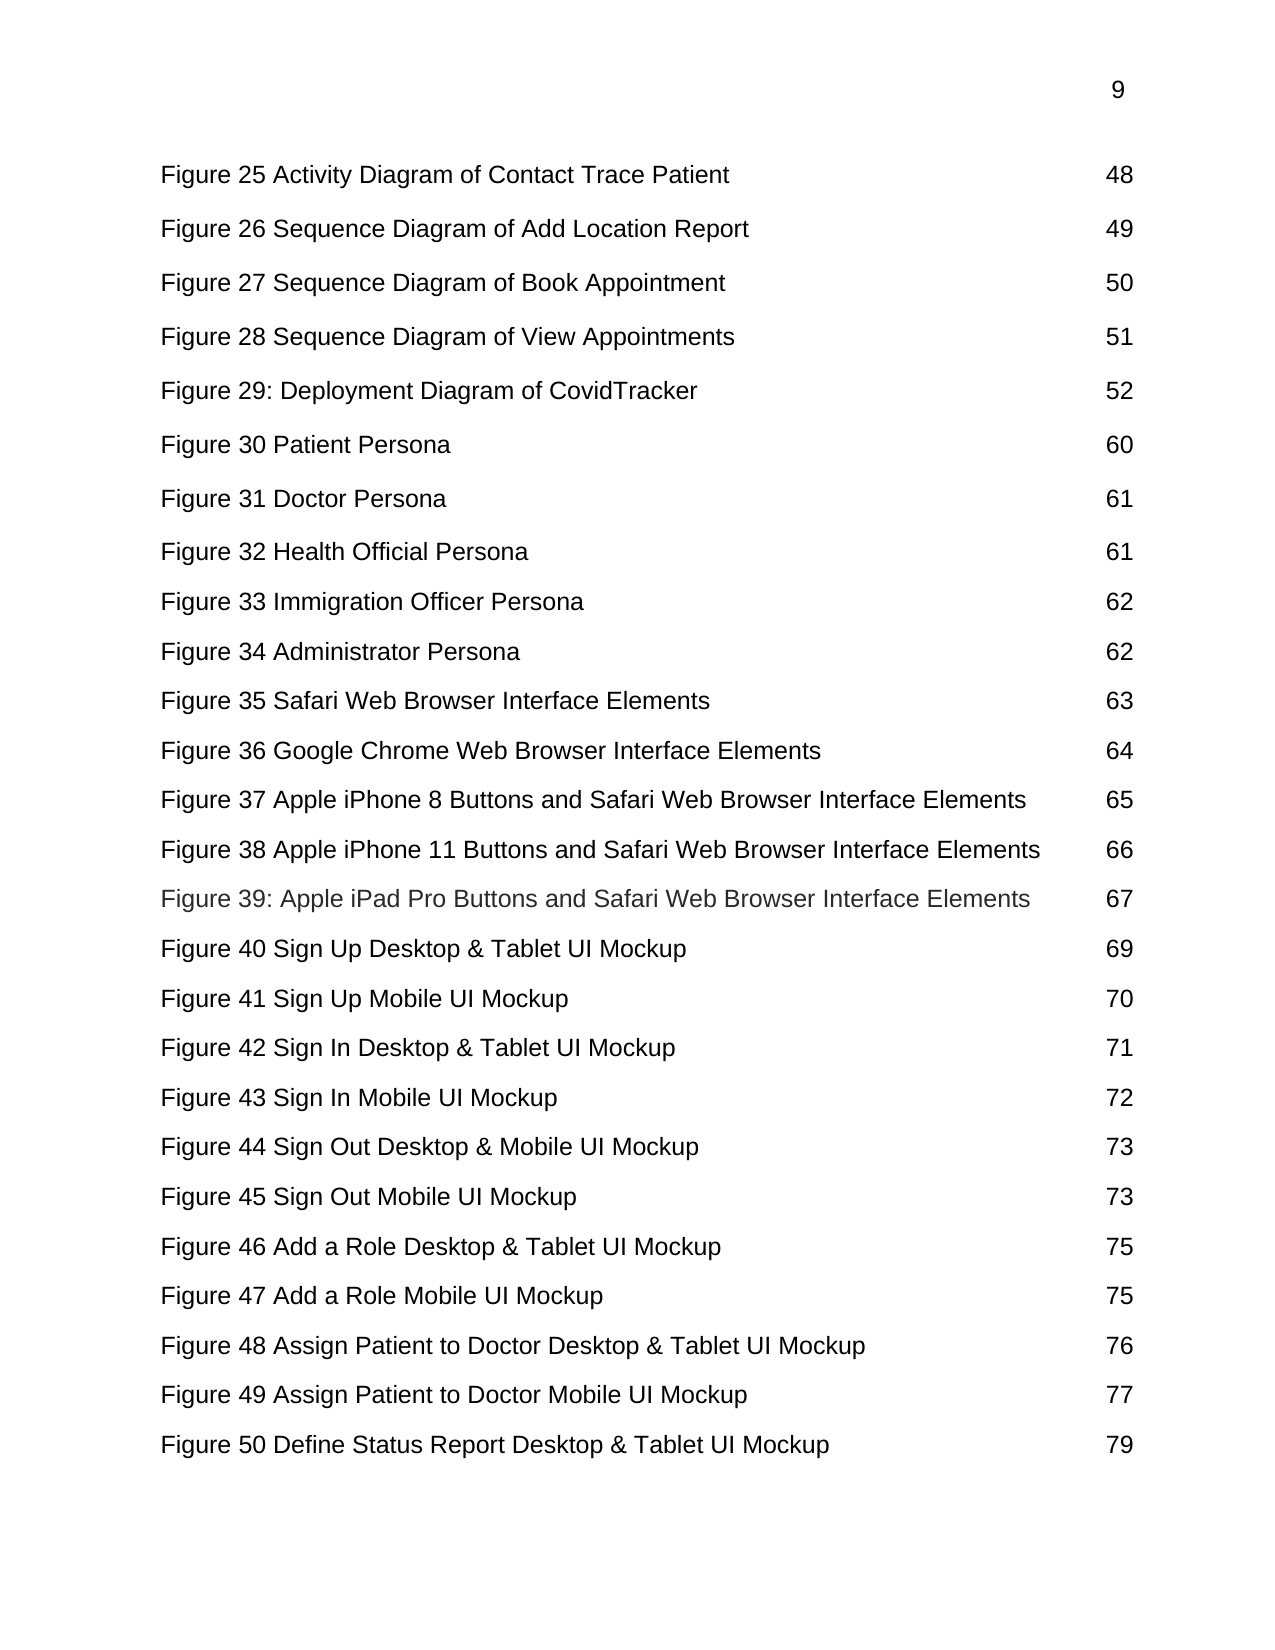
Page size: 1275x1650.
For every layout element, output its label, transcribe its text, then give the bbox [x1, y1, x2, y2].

table_cell 61 [1069, 473, 1144, 527]
table_cell Figure 28 Sequence Diagram of View Appointments [150, 312, 1069, 365]
table_cell Figure 44 Sign Out Desktop & Mobile UI Mockup [150, 1122, 1069, 1172]
table_cell 64 [1069, 725, 1144, 775]
table_cell Figure 47 Add a Role Mobile UI Mockup [150, 1271, 1069, 1320]
table_cell 66 [1069, 825, 1144, 874]
table_cell Figure 35 Safari Web Browser Interface Elements [150, 676, 1069, 725]
table_cell Figure 33 Immigration Officer Persona [150, 577, 1069, 626]
table_cell 52 [1069, 365, 1144, 419]
table_cell 75 [1069, 1271, 1144, 1320]
table_cell Figure 49 Assign Patient to Doctor Mobile UI Mockup [150, 1370, 1069, 1419]
table_cell Figure 41 Sign Up Mobile UI Mockup [150, 973, 1069, 1023]
table_cell Figure 39: Apple iPad Pro Buttons and Safari Web Browser Interface Elements [150, 874, 1069, 924]
table_cell 49 [1069, 204, 1144, 258]
table_cell Figure 50 Define Status Report Desktop & Tablet UI Mockup [150, 1420, 1069, 1469]
table_cell Figure 36 Google Chrome Web Browser Interface Elements [150, 725, 1069, 775]
table_cell 76 [1069, 1320, 1144, 1370]
table_cell Figure 43 Sign In Mobile UI Mockup [150, 1073, 1069, 1122]
table_cell Figure 31 Doctor Persona [150, 473, 1069, 527]
table_cell 63 [1069, 676, 1144, 725]
table_cell 70 [1069, 973, 1144, 1023]
table_cell Figure 25 Activity Diagram of Contact Trace Patient [150, 150, 1069, 204]
table_cell Figure 38 Apple iPhone 11 Buttons and Safari Web Browser Interface Elements [150, 825, 1069, 874]
table_cell 61 [1069, 527, 1144, 577]
table_cell Figure 37 Apple iPhone 8 Buttons and Safari Web Browser Interface Elements [150, 775, 1069, 824]
table_cell Figure 45 Sign Out Mobile UI Mockup [150, 1172, 1069, 1221]
table_cell 67 [1069, 874, 1144, 924]
table_cell 71 [1069, 1023, 1144, 1072]
table_cell 73 [1069, 1122, 1144, 1172]
table_cell 79 [1069, 1420, 1144, 1469]
table_cell 60 [1069, 419, 1144, 473]
table_cell 77 [1069, 1370, 1144, 1419]
table_cell 51 [1069, 312, 1144, 365]
table_cell Figure 40 Sign Up Desktop & Tablet UI Mockup [150, 924, 1069, 973]
table_cell 48 [1069, 150, 1144, 204]
table_cell Figure 42 Sign In Desktop & Tablet UI Mockup [150, 1023, 1069, 1072]
table_cell Figure 32 Health Official Persona [150, 527, 1069, 577]
table_cell 62 [1069, 626, 1144, 676]
table_cell 75 [1069, 1221, 1144, 1271]
table_cell 69 [1069, 924, 1144, 973]
table_cell Figure 48 Assign Patient to Doctor Desktop & Tablet UI Mockup [150, 1320, 1069, 1370]
table_cell 72 [1069, 1073, 1144, 1122]
table_cell Figure 34 Administrator Persona [150, 626, 1069, 676]
table_cell 62 [1069, 577, 1144, 626]
table_cell Figure 27 Sequence Diagram of Book Appointment [150, 258, 1069, 312]
table_cell Figure 46 Add a Role Desktop & Tablet UI Mockup [150, 1221, 1069, 1271]
table_cell 65 [1069, 775, 1144, 824]
table_cell Figure 29: Deployment Diagram of CovidTracker [150, 365, 1069, 419]
table_cell 73 [1069, 1172, 1144, 1221]
table_cell Figure 26 Sequence Diagram of Add Location Report [150, 204, 1069, 258]
table_cell Figure 30 Patient Persona [150, 419, 1069, 473]
table_cell 50 [1069, 258, 1144, 312]
